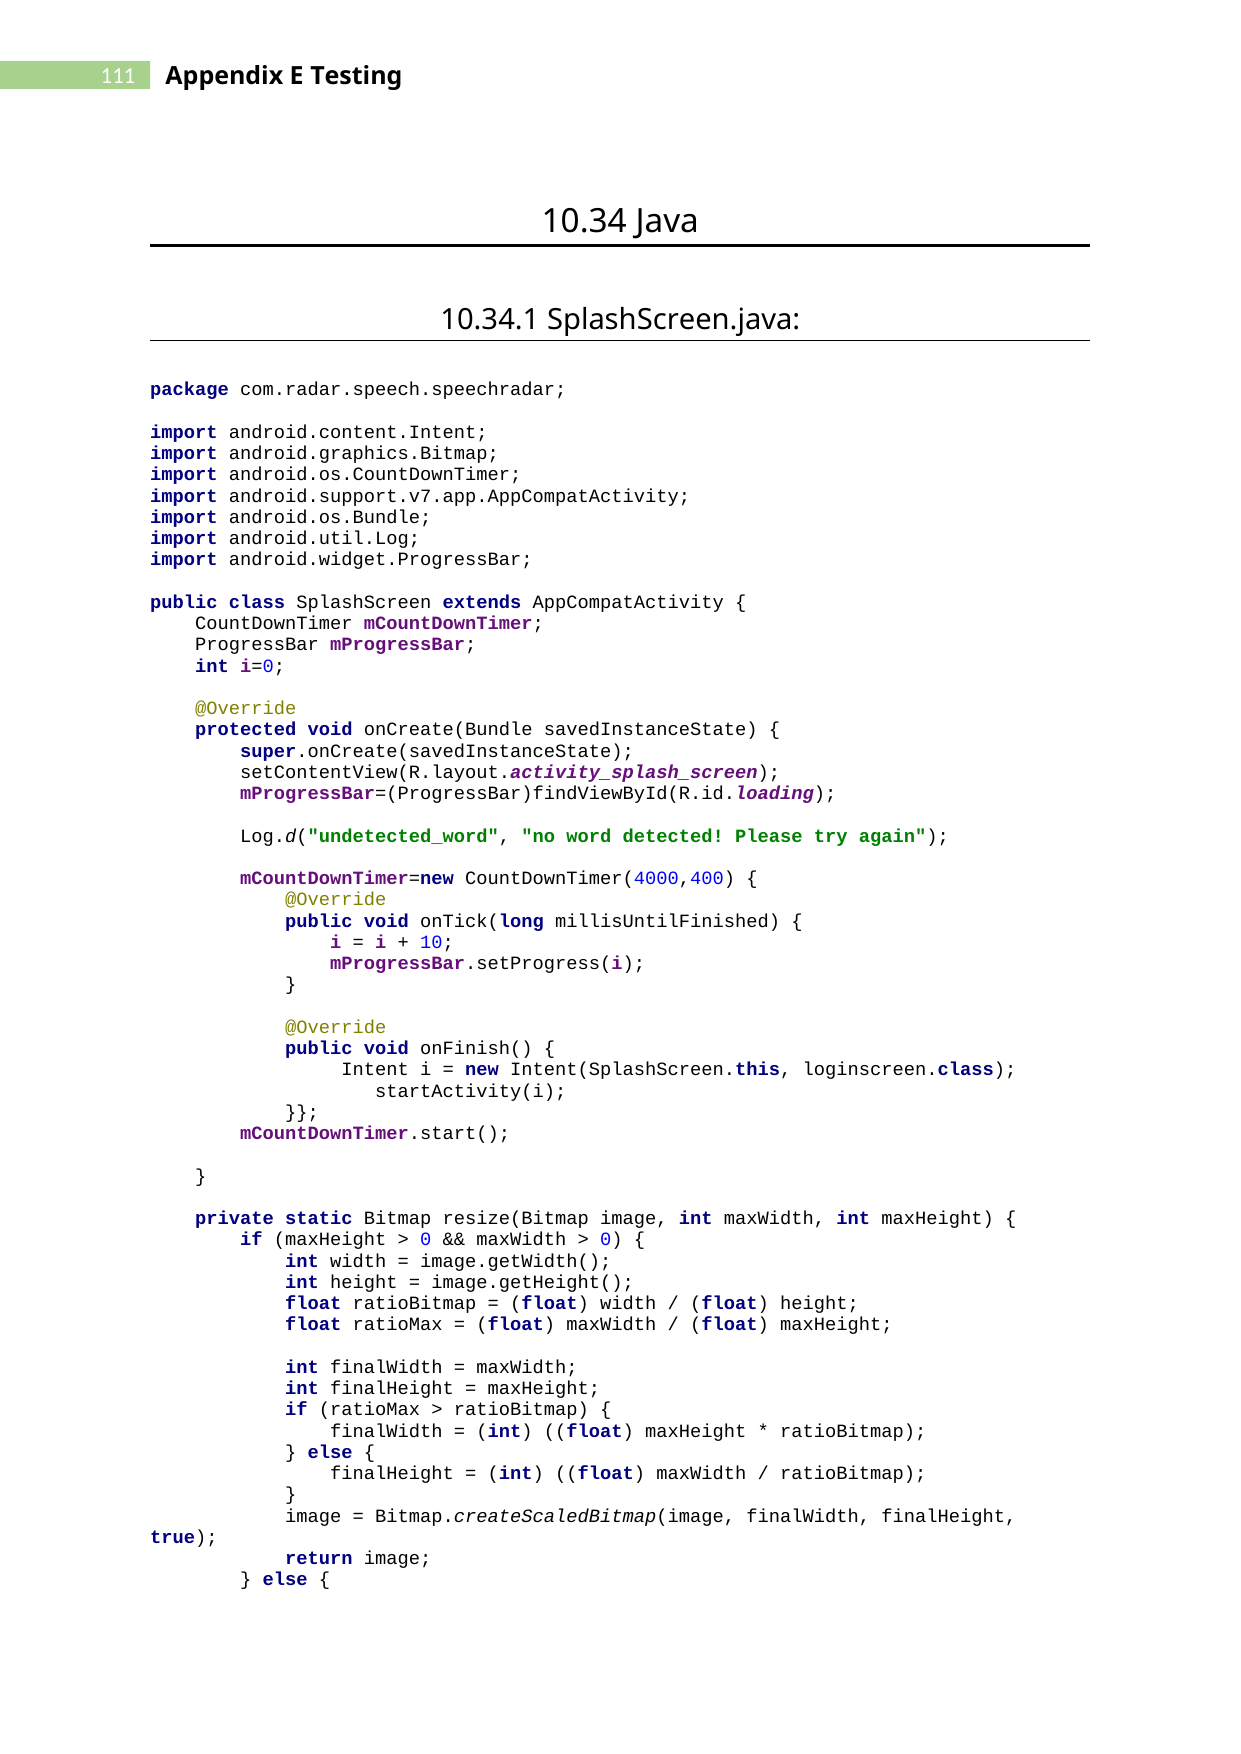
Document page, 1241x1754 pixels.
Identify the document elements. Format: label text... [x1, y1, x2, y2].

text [150, 380, 1090, 1591]
subtitle SplashScreen.java: [150, 298, 1090, 340]
subtitle Java [150, 197, 1090, 244]
